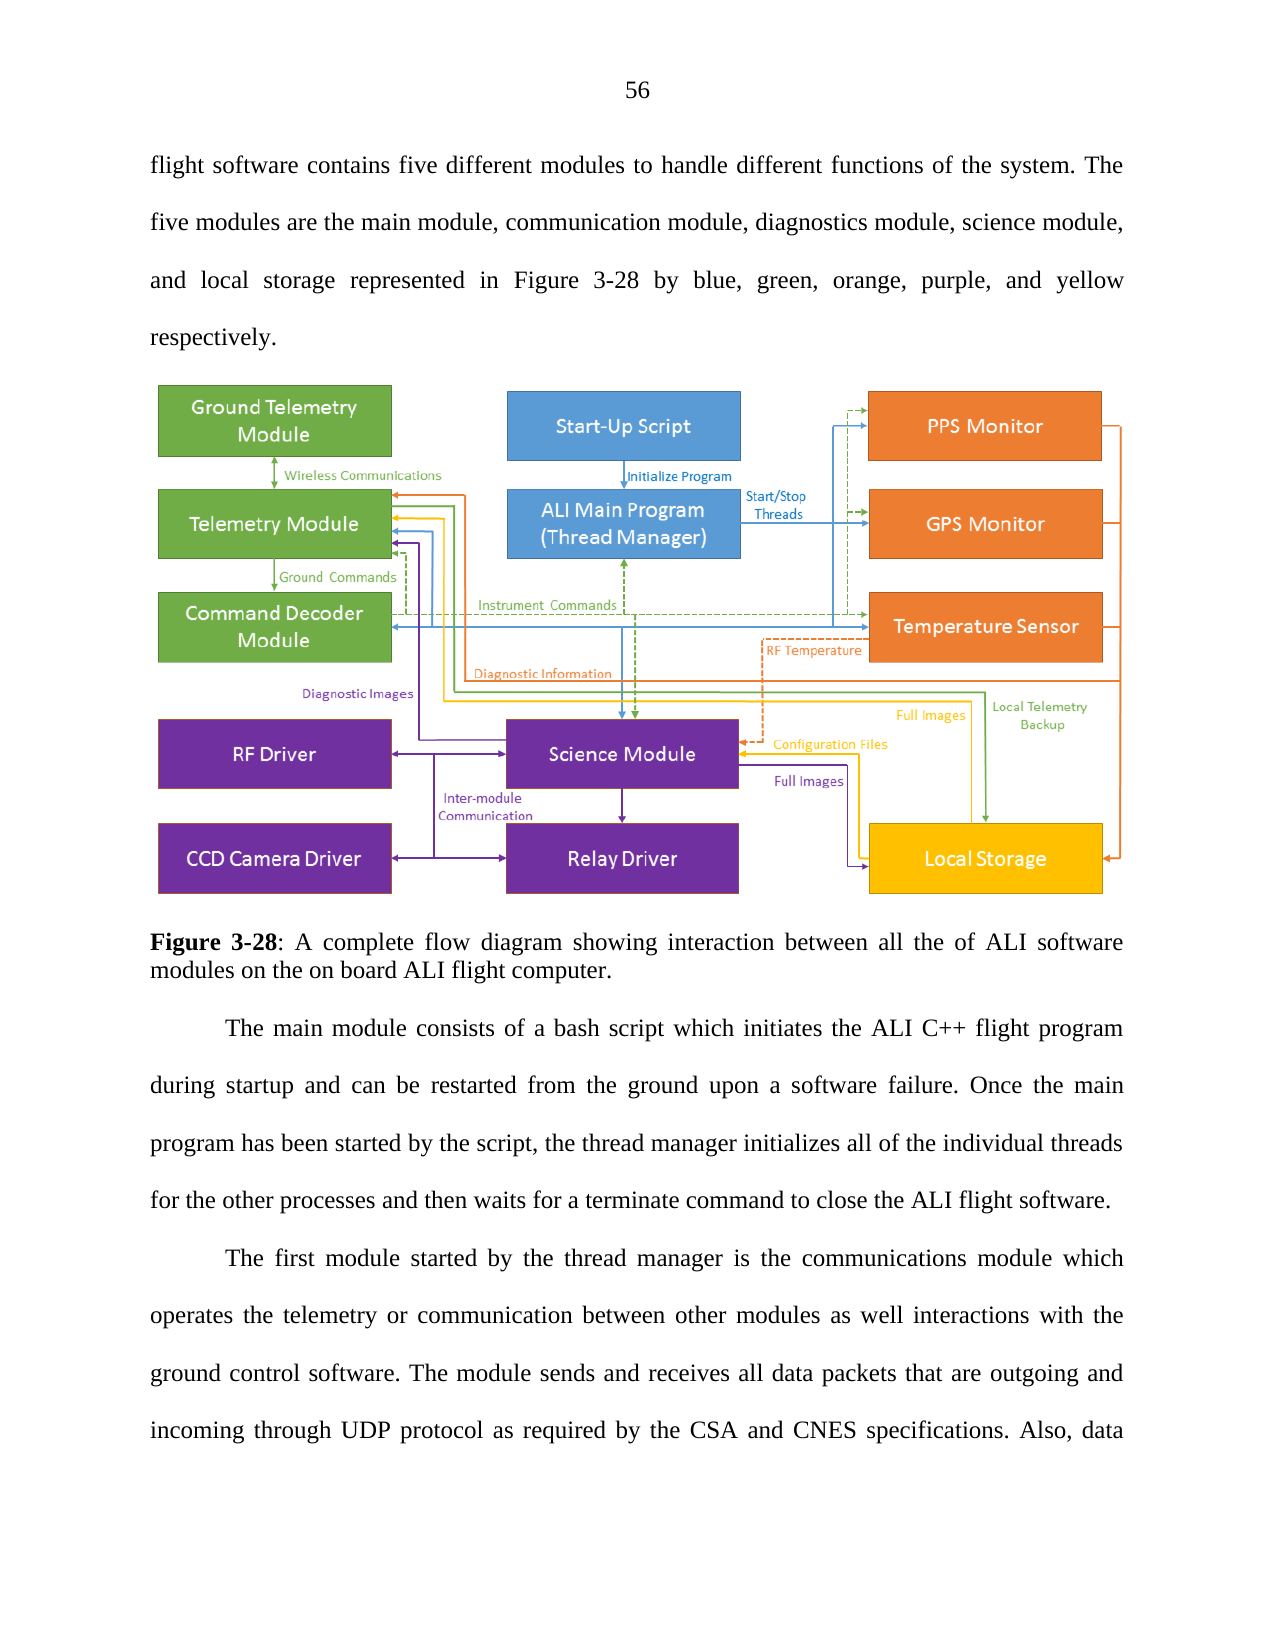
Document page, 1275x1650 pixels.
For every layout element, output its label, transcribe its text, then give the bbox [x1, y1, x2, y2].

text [150, 150, 1125, 351]
text The main module consists of a bash script which initiates the ALI C++ flight program during startup and can be restarted from the ground upon a software failure. Once the main program has been started by the script, the thread manager initializes all of the individual threads for the other processes and then waits for a terminate command to close the ALI flight software. [150, 1013, 1125, 1214]
picture [150, 380, 1125, 898]
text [150, 1243, 1125, 1444]
text Figure 3-28: A complete flow diagram showing interaction between all the of ALI software modules on the on board ALI flight computer. [150, 927, 1125, 984]
